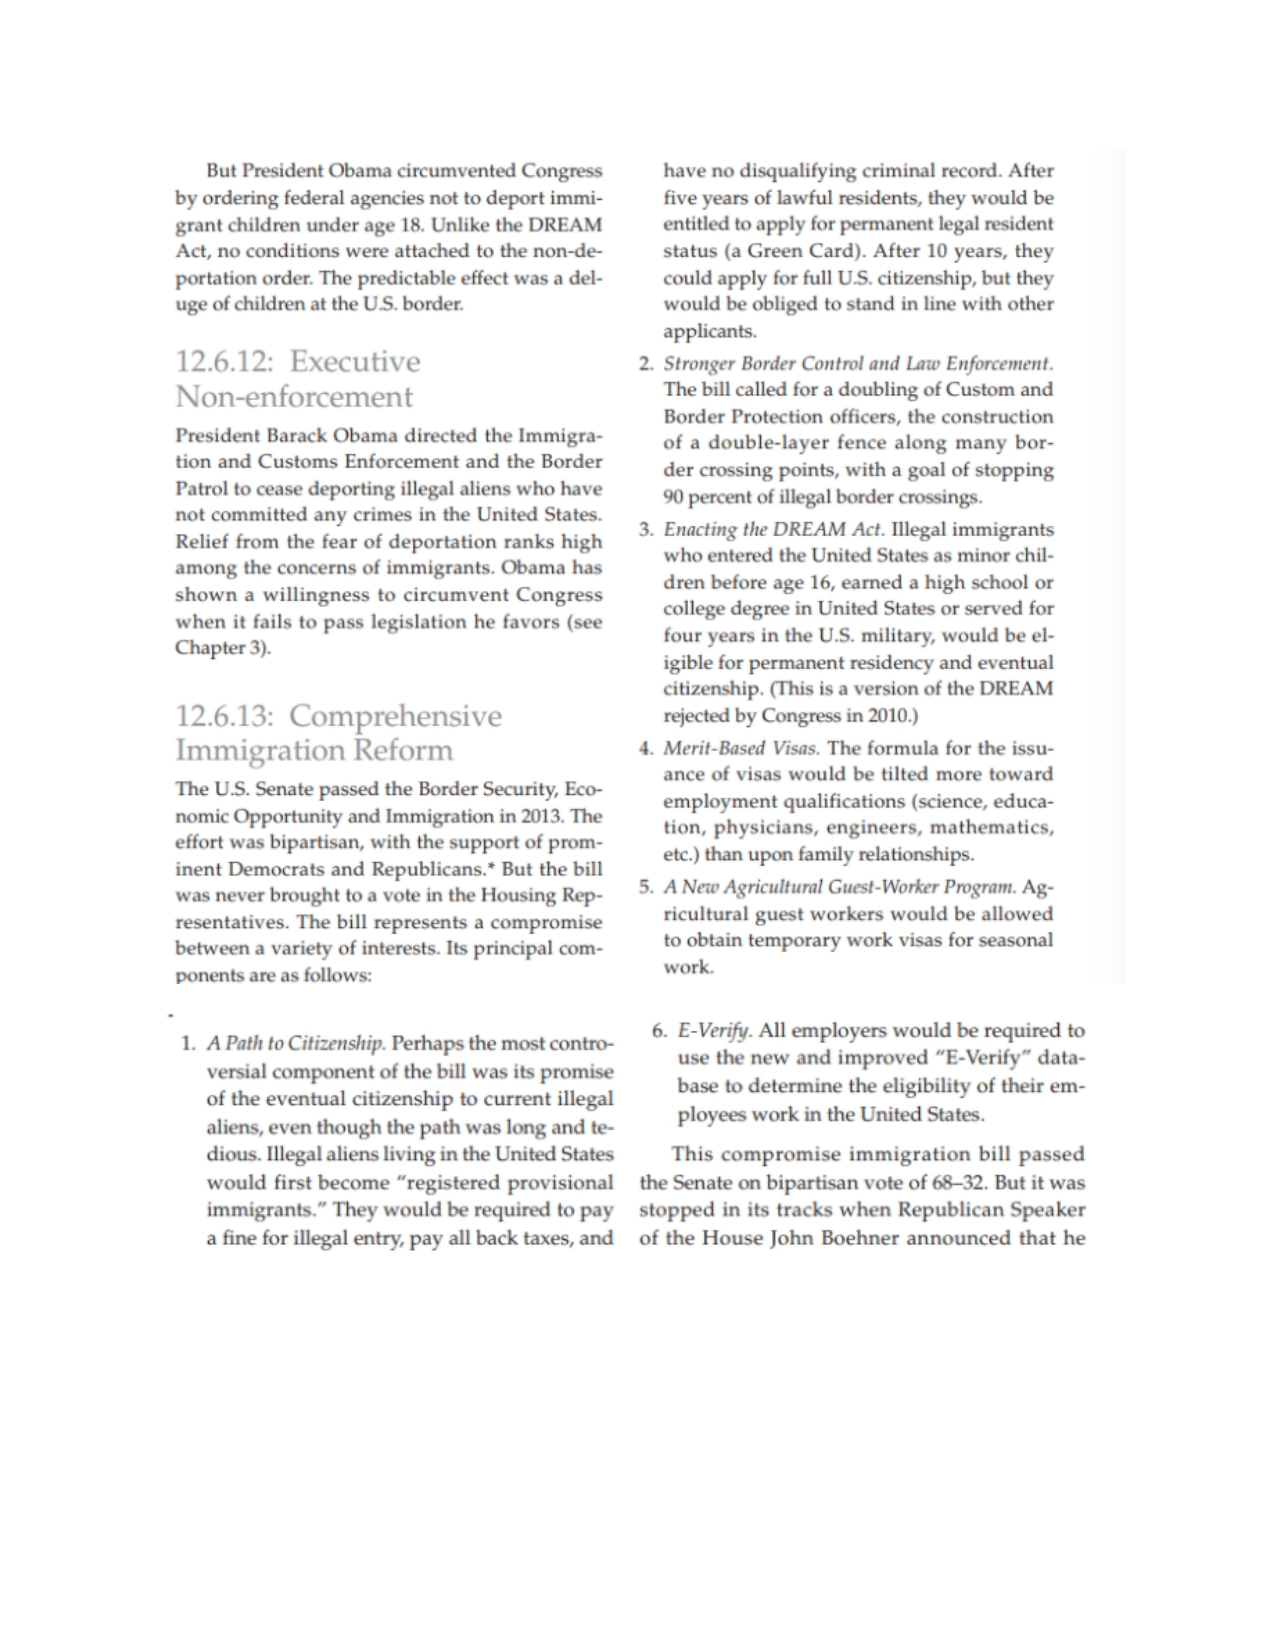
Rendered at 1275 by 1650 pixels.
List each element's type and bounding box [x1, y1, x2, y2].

picture [150, 150, 1125, 984]
picture [150, 1014, 1125, 1284]
